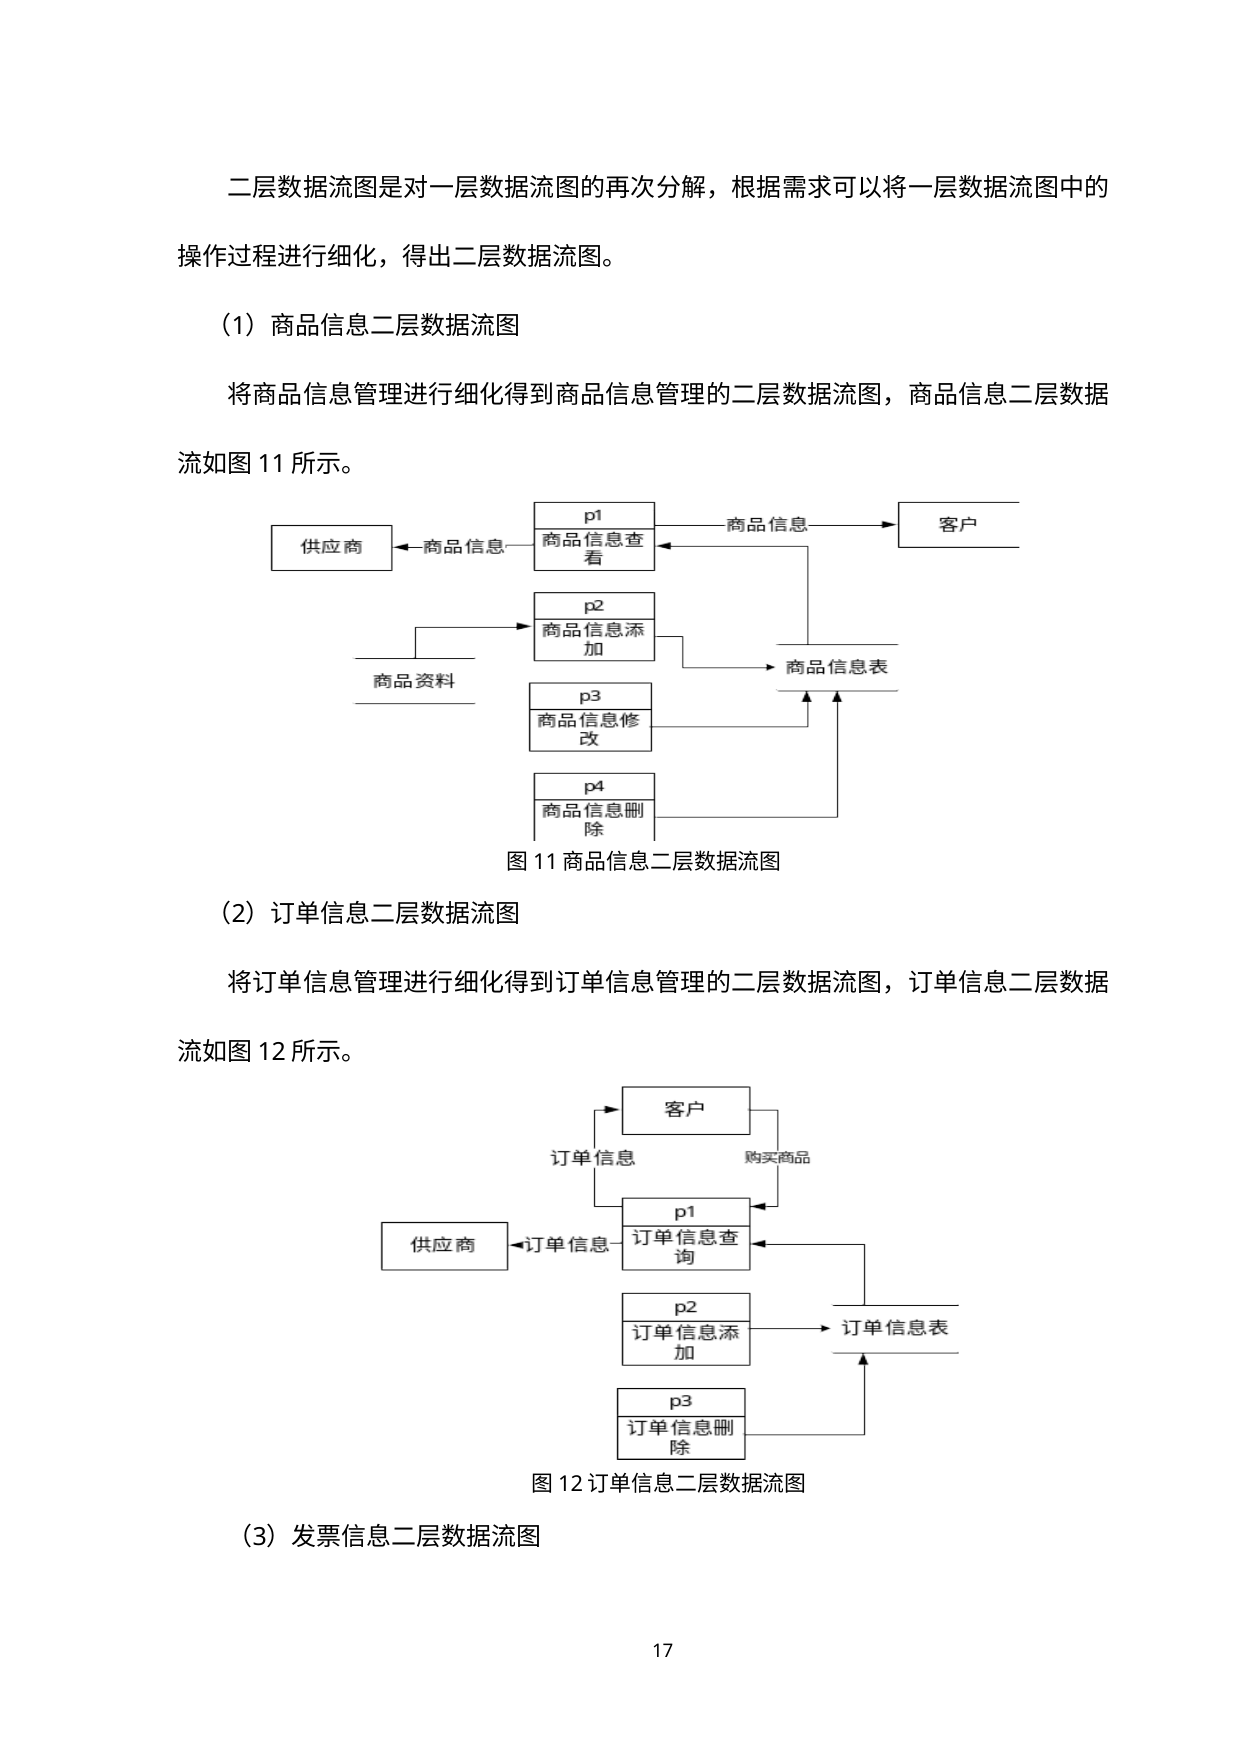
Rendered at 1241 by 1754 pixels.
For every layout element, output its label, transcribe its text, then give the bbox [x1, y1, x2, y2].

text 将商品信息管理进行细化得到商品信息管理的二层数据流图，商品信息二层数据流如图11所示。 [177, 358, 1110, 497]
text 图 11 商品信息二层数据流图 [177, 842, 1110, 877]
list 订单信息二层数据流图 [206, 877, 1110, 946]
text 将订单信息管理进行细化得到订单信息管理的二层数据流图，订单信息二层数据流如图12所示。 [177, 946, 1110, 1084]
text （3）发票信息二层数据流图 [177, 1499, 1110, 1569]
text 二层数据流图是对一层数据流图的再次分解，根据需求可以将一层数据流图中的操作过程进行细化，得出二层数据流图。 [177, 151, 1110, 289]
list 商品信息二层数据流图 [206, 289, 1110, 358]
text 图 12 订单信息二层数据流图 [227, 1465, 1110, 1499]
